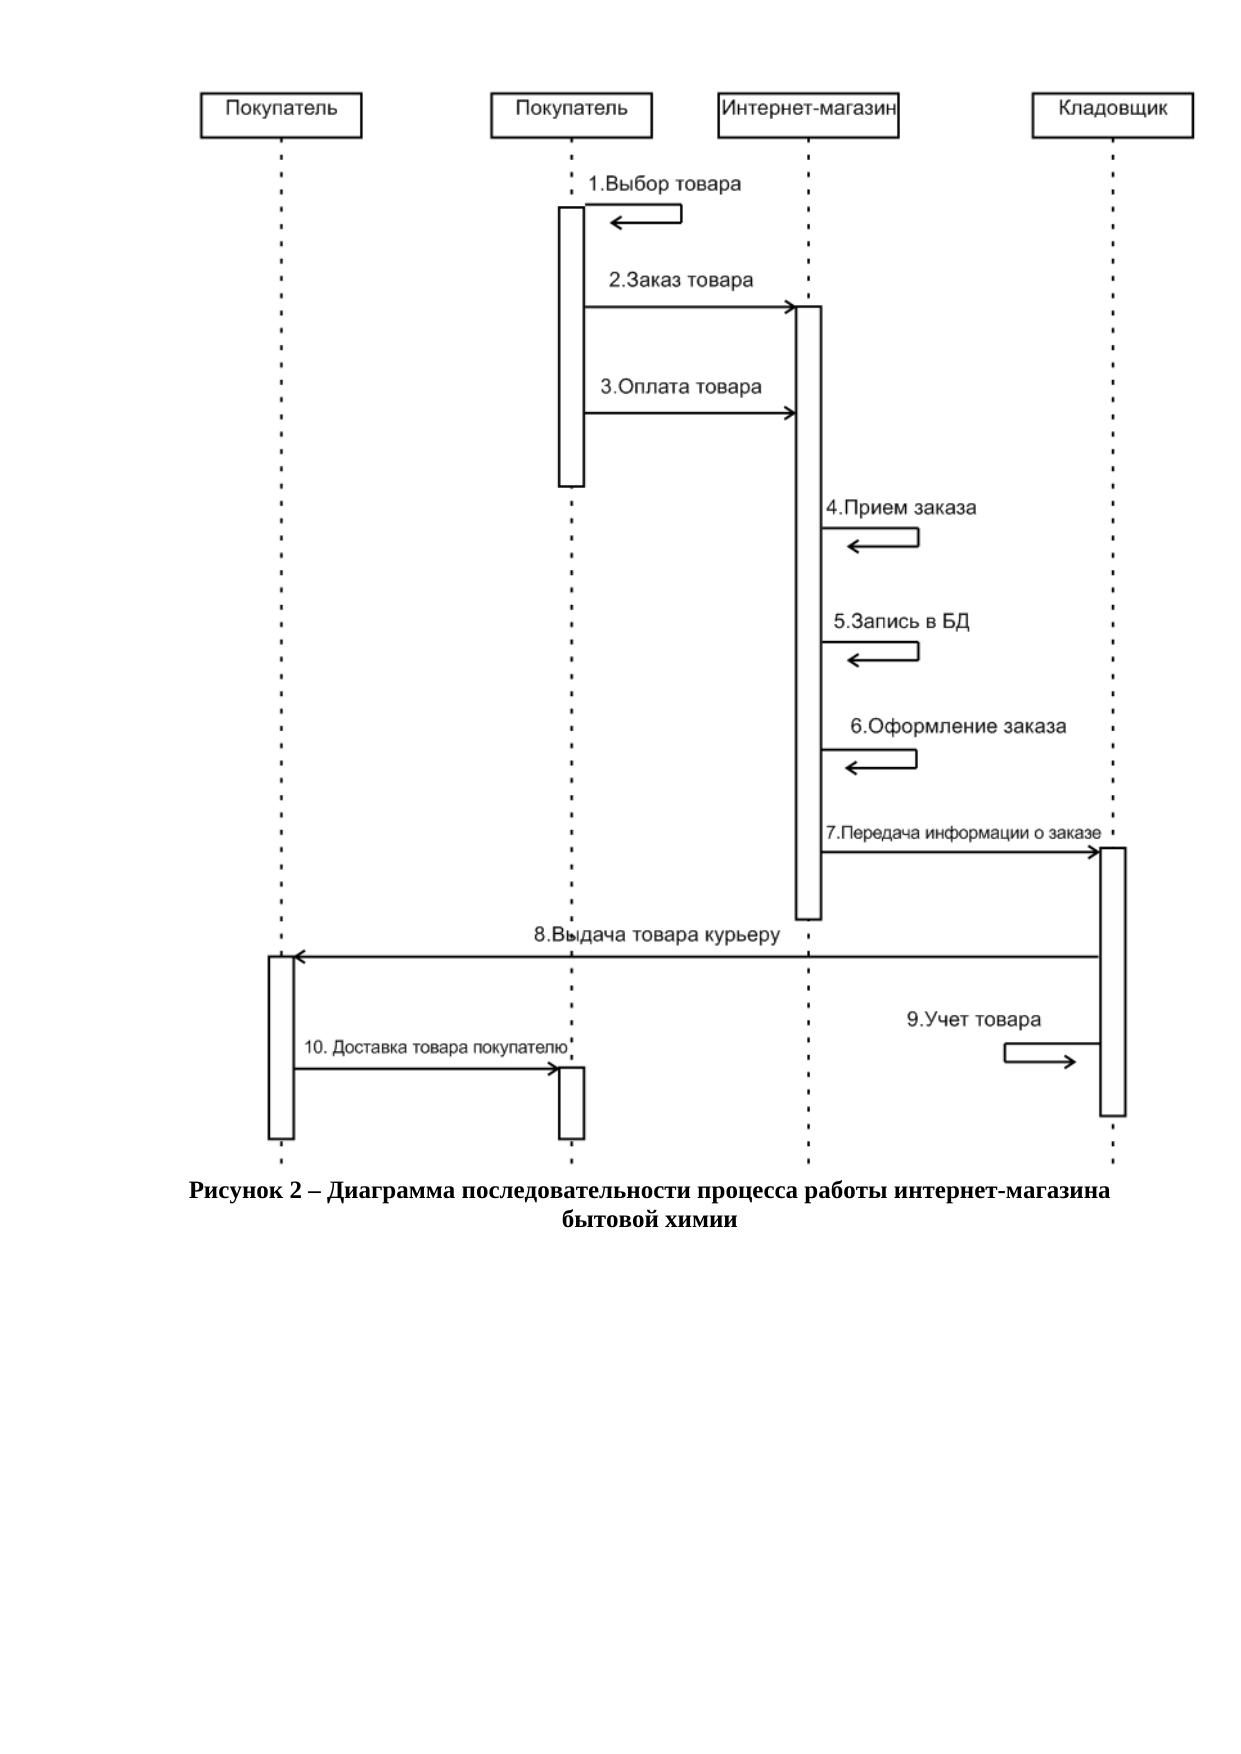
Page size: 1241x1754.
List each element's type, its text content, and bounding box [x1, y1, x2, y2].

picture [197, 88, 1202, 1176]
